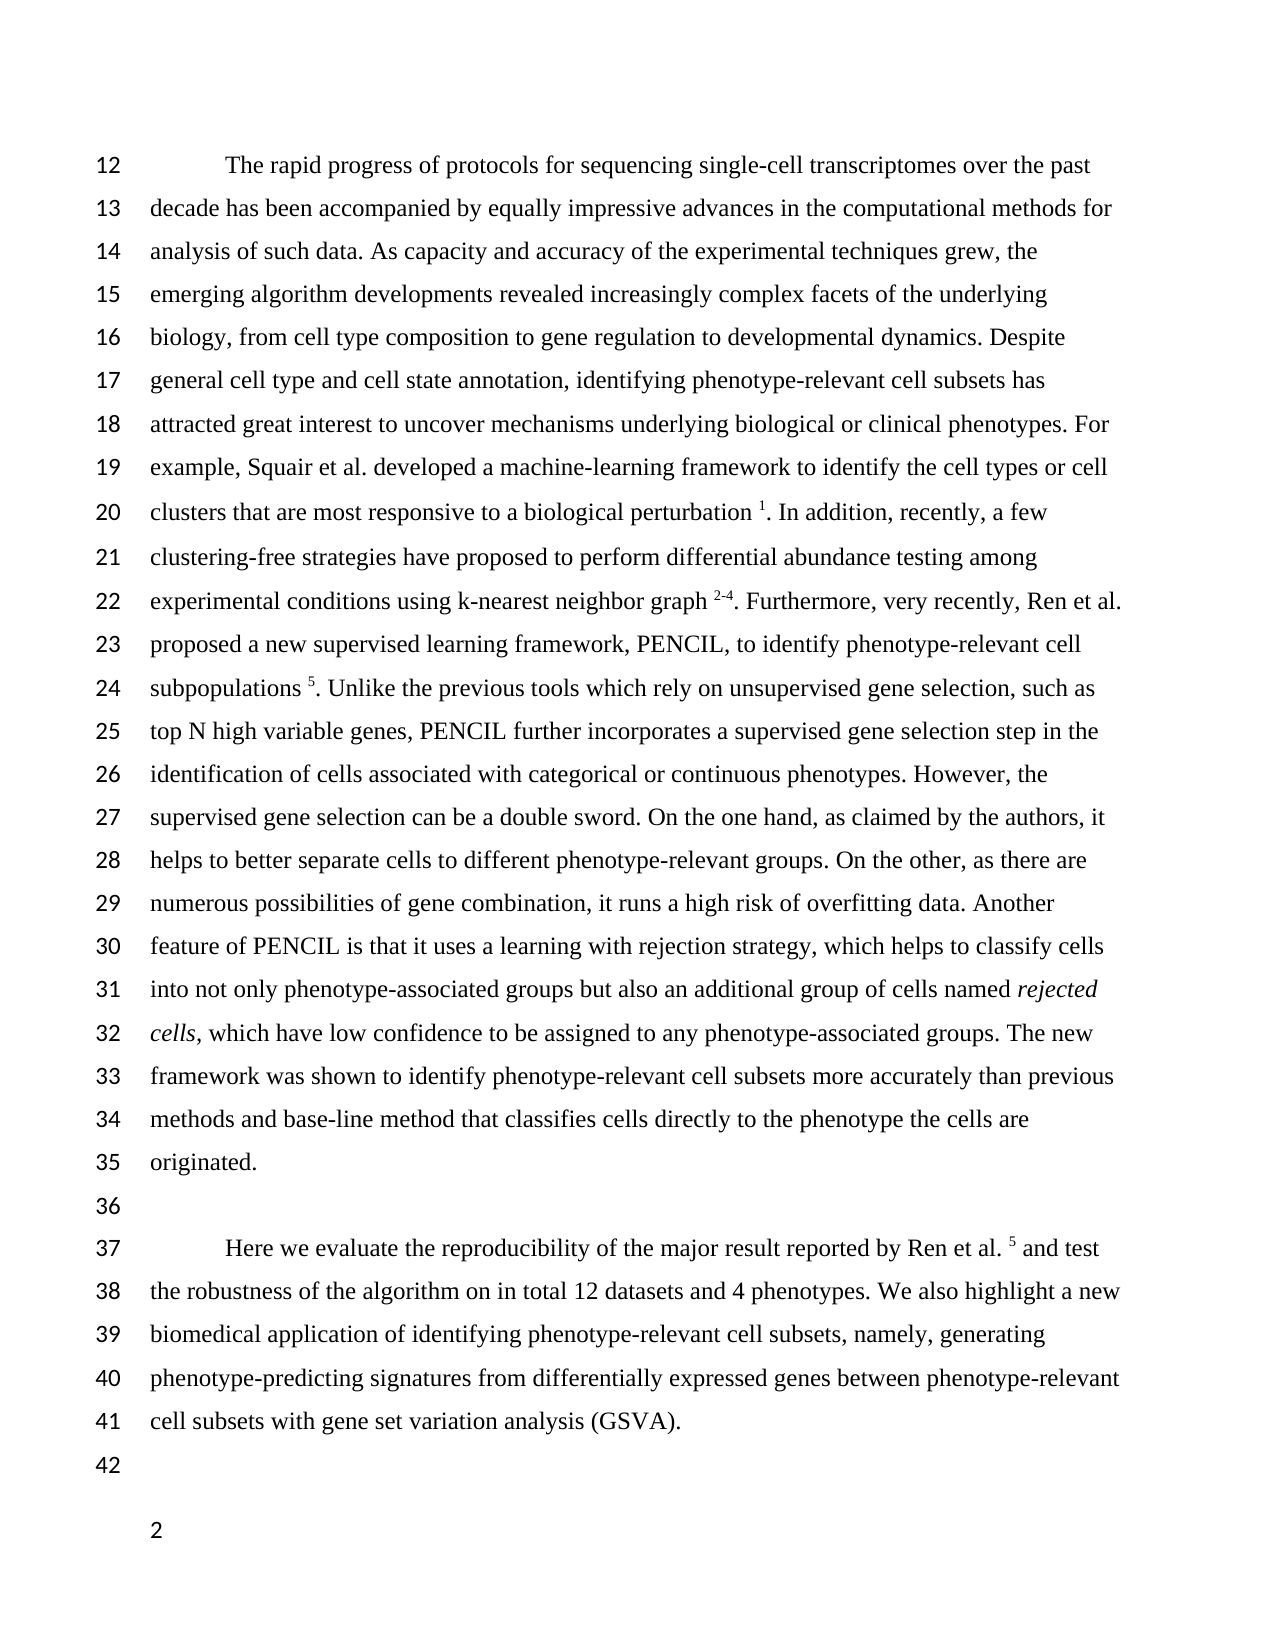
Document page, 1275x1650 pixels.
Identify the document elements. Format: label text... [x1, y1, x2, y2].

text The rapid progress of protocols for sequencing single-cell transcriptomes over the past decade has been accompanied by equally impressive advances in the computational methods for analysis of such data. As capacity and accuracy of the experimental techniques grew, the emerging algorithm developments revealed increasingly complex facets of the underlying biology, from cell type composition to gene regulation to developmental dynamics. Despite general cell type and cell state annotation, identifying phenotype-relevant cell subsets has attracted great interest to uncover mechanisms underlying biological or clinical phenotypes. For example, Squair et al. developed a machine-learning framework to identify the cell types or cell clusters that are most responsive to a biological perturbation 1. In addition, recently, a few clustering-free strategies have proposed to perform differential abundance testing among experimental conditions using k-nearest neighbor graph 2-4. Furthermore, very recently, Ren et al. proposed a new supervised learning framework, PENCIL, to identify phenotype-relevant cell subpopulations 5. Unlike the previous tools which rely on unsupervised gene selection, such as top N high variable genes, PENCIL further incorporates a supervised gene selection step in the identification of cells associated with categorical or continuous phenotypes. However, the supervised gene selection can be a double sword. On the one hand, as claimed by the authors, it helps to better separate cells to different phenotype-relevant groups. On the other, as there are numerous possibilities of gene combination, it runs a high risk of overfitting data. Another feature of PENCIL is that it uses a learning with rejection strategy, which helps to classify cells into not only phenotype-associated groups but also an additional group of cells named rejected cells, which have low confidence to be assigned to any phenotype-associated groups. The new framework was shown to identify phenotype-relevant cell subsets more accurately than previous methods and base-line method that classifies cells directly to the phenotype the cells are originated. [150, 150, 1125, 1176]
text Here we evaluate the reproducibility of the major result reported by Ren et al. 5 and test the robustness of the algorithm on in total 12 datasets and 4 phenotypes. We also highlight a new biomedical application of identifying phenotype-relevant cell subsets, namely, generating phenotype-predicting signatures from differentially expressed genes between phenotype-relevant cell subsets with gene set variation analysis (GSVA). [150, 1233, 1125, 1434]
